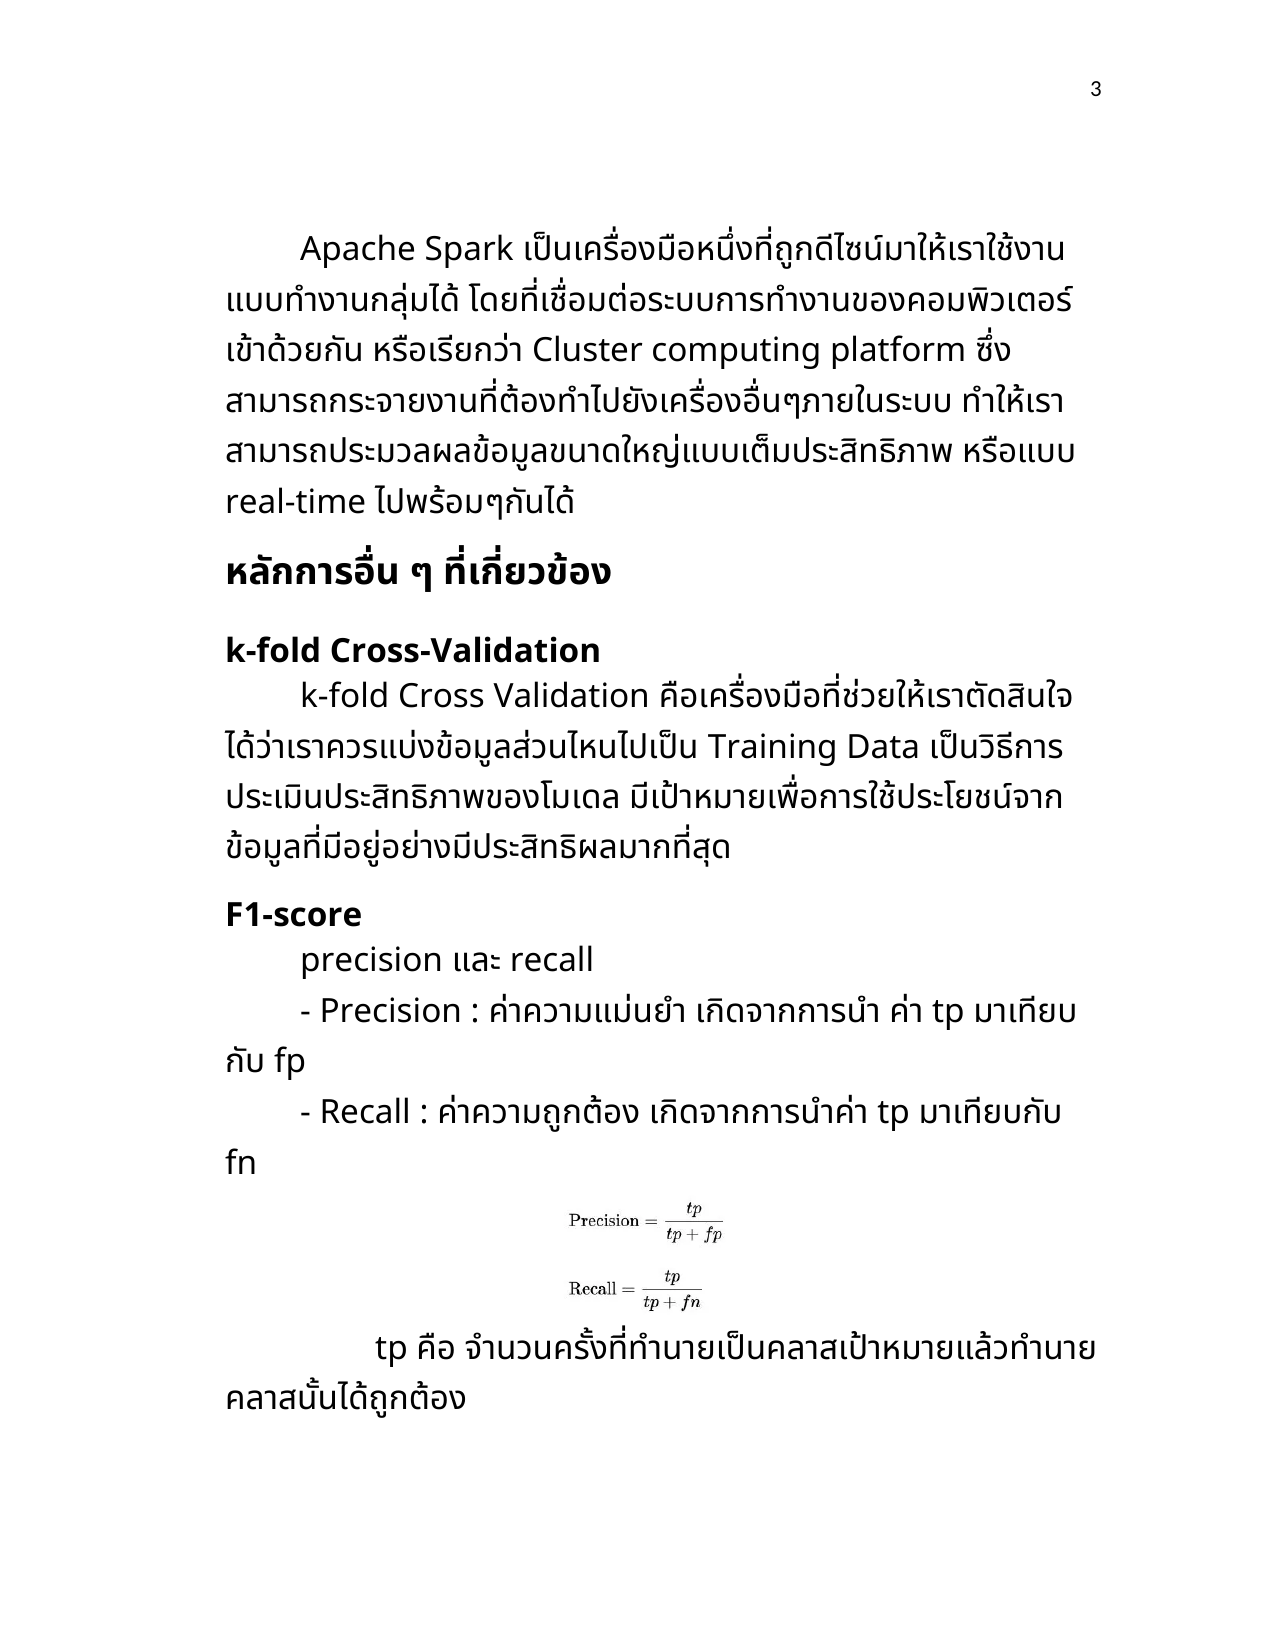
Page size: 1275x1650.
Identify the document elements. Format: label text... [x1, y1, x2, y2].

subtitle F1-score [225, 891, 1101, 936]
picture [544, 1183, 782, 1324]
subtitle k-fold Cross-Validation [225, 626, 1101, 672]
text k-fold Cross Validation คือเครื่องมือที่ช่วยให้เราตัดสินใจได้ว่าเราควรแบ่งข้อมูลส่วนไหนไปเป็น Training Data เป็นวิธีการประเมินประสิทธิภาพของโมเดล มีเป้าหมายเพื่อการใช้ประโยชน์จากข้อมูลที่มีอยู่อย่างมีประสิทธิผลมากที่สุด [225, 672, 1101, 874]
text tp คือ จำนวนครั้งที่ทำนายเป็นคลาสเป้าหมายแล้วทำนายคลาสนั้นได้ถูกต้อง [225, 1323, 1101, 1424]
text - Precision : ค่าความแม่นยำ เกิดจากการนำ ค่า tp มาเทียบกับ fp [225, 987, 1101, 1088]
subtitle หลักการอื่น ๆ ที่เกี่ยวข้อง [225, 545, 1101, 601]
text Apache Spark เป็นเครื่องมือหนึ่งที่ถูกดีไซน์มาให้เราใช้งานแบบทำงานกลุ่มได้ โดยที่เชื่อมต่อระบบการทำงานของคอมพิวเตอร์เข้าด้วยกัน หรือเรียกว่า Cluster computing platform ซึ่งสามารถกระจายงานที่ต้องทำไปยังเครื่องอื่นๆภายในระบบ ทำให้เราสามารถประมวลผลข้อมูลขนาดใหญ่แบบเต็มประสิทธิภาพ หรือแบบ real-time ไปพร้อมๆกันได้ [225, 225, 1101, 528]
text - Recall : ค่าความถูกต้อง เกิดจากการนำค่า tp มาเทียบกับ fn [225, 1088, 1101, 1184]
text precision และ recall [225, 936, 1101, 987]
